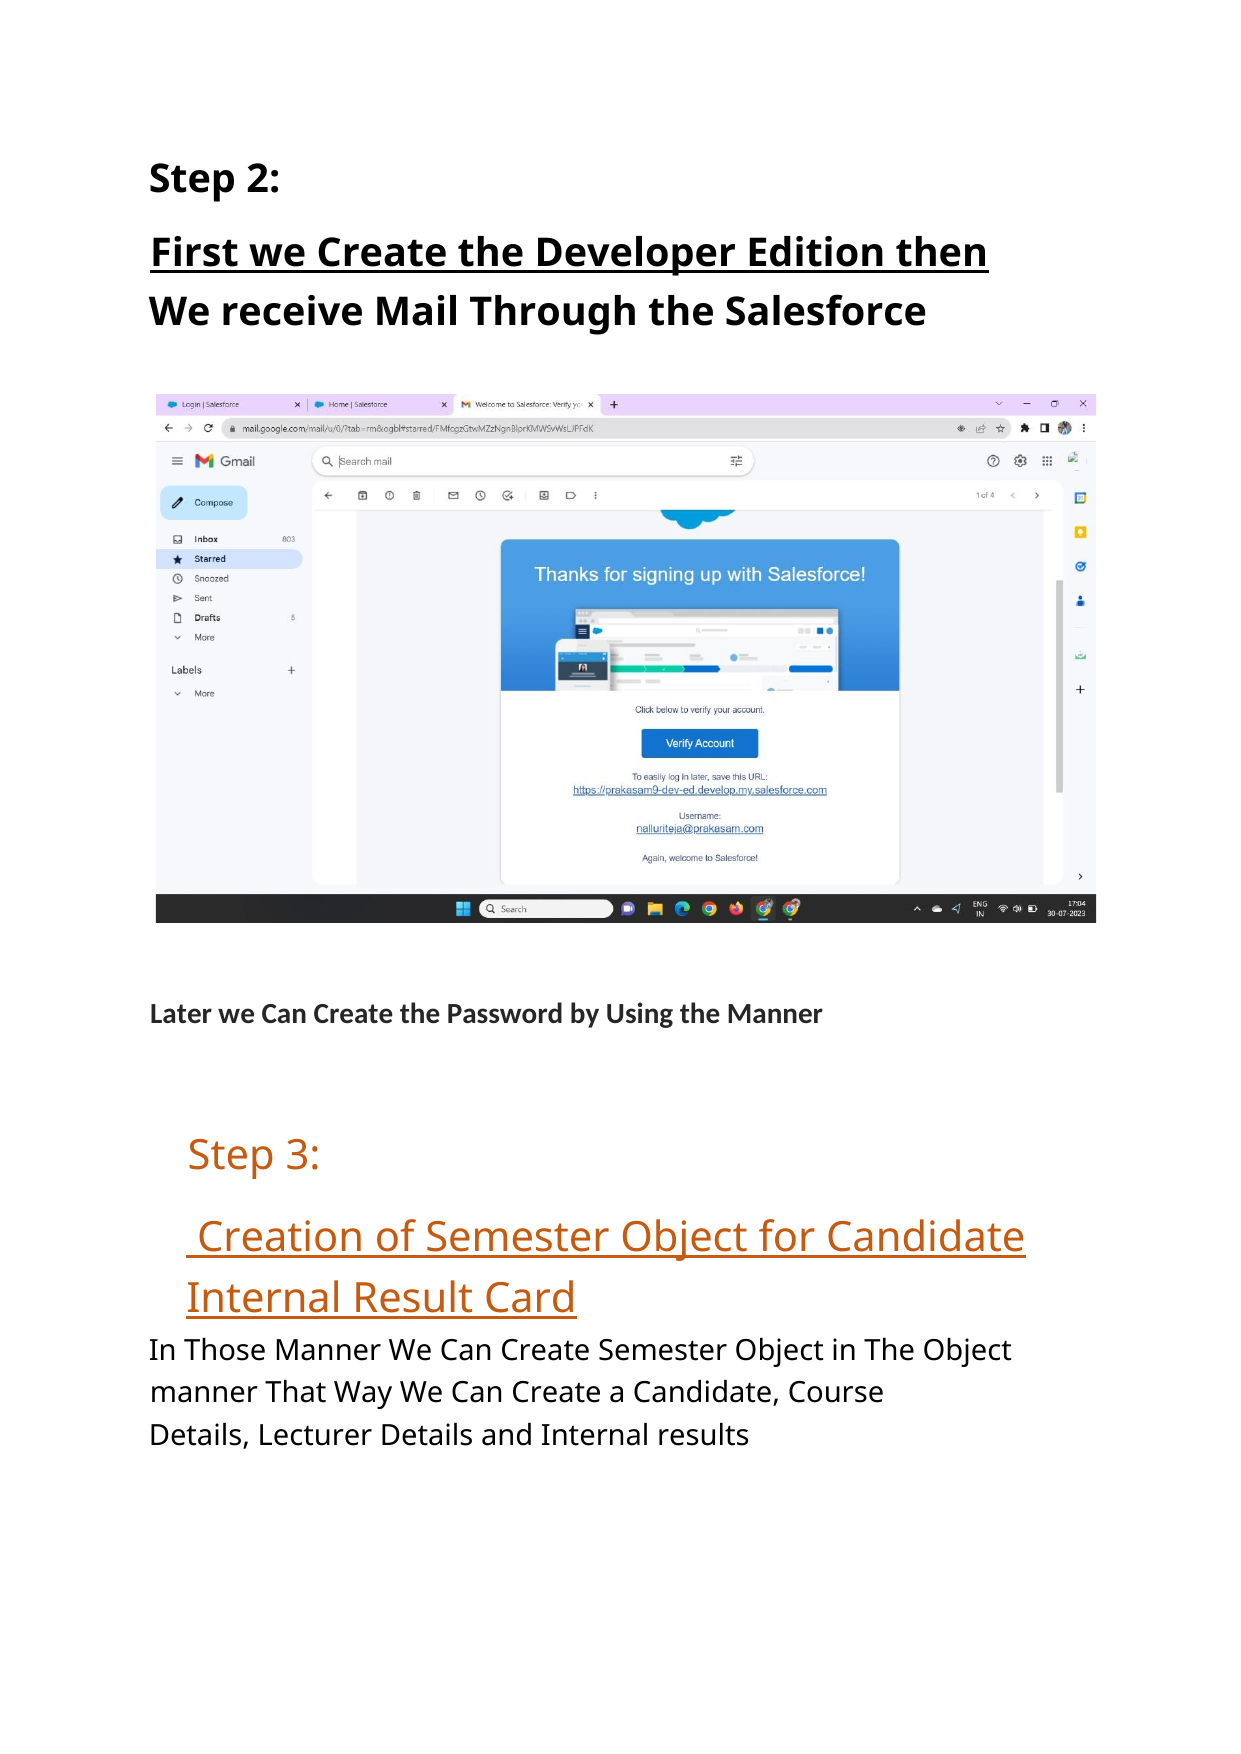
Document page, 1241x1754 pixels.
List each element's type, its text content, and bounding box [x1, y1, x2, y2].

text In Those Manner We Can Create Semester Object in The Object manner That Way We Can Create a Candidate, Course [148, 1329, 1110, 1411]
text Later we Can Create the Password by Using the Manner [150, 995, 1110, 1031]
text Creation of Semester Object for Candidate [186, 1207, 1110, 1264]
text Internal Result Card [186, 1268, 1110, 1325]
text We receive Mail Through the Salesforce [148, 283, 1110, 337]
text First we Create the Developer Edition then [150, 224, 1110, 278]
picture [155, 394, 1097, 923]
text Details, Lecturer Details and Internal results [148, 1414, 1110, 1454]
text Step 2: [148, 150, 1110, 204]
text Step 3: [187, 1125, 1110, 1181]
